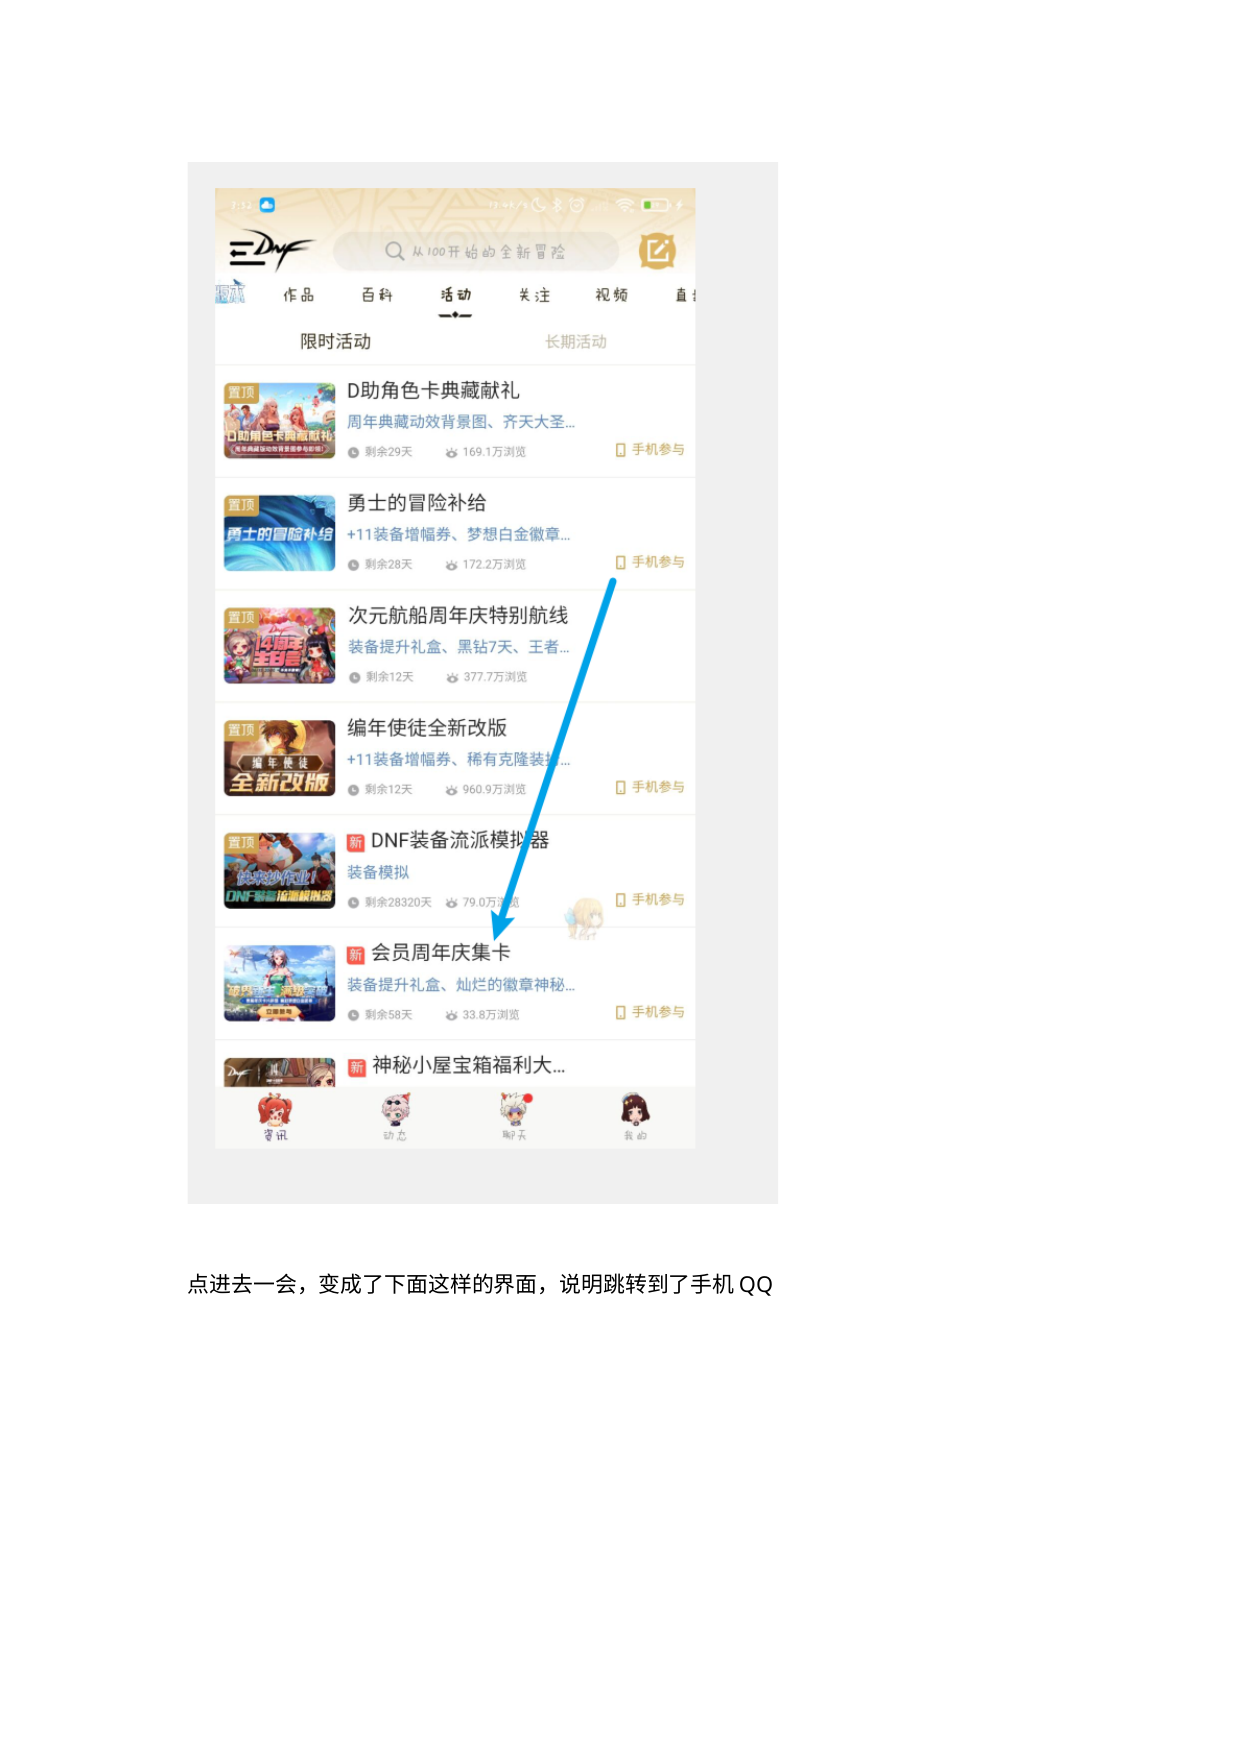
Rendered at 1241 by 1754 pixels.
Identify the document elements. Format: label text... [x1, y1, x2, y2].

text 点进去一会，变成了下面这样的界面，说明跳转到了手机QQ [187, 1267, 1053, 1299]
picture [187, 162, 779, 1204]
